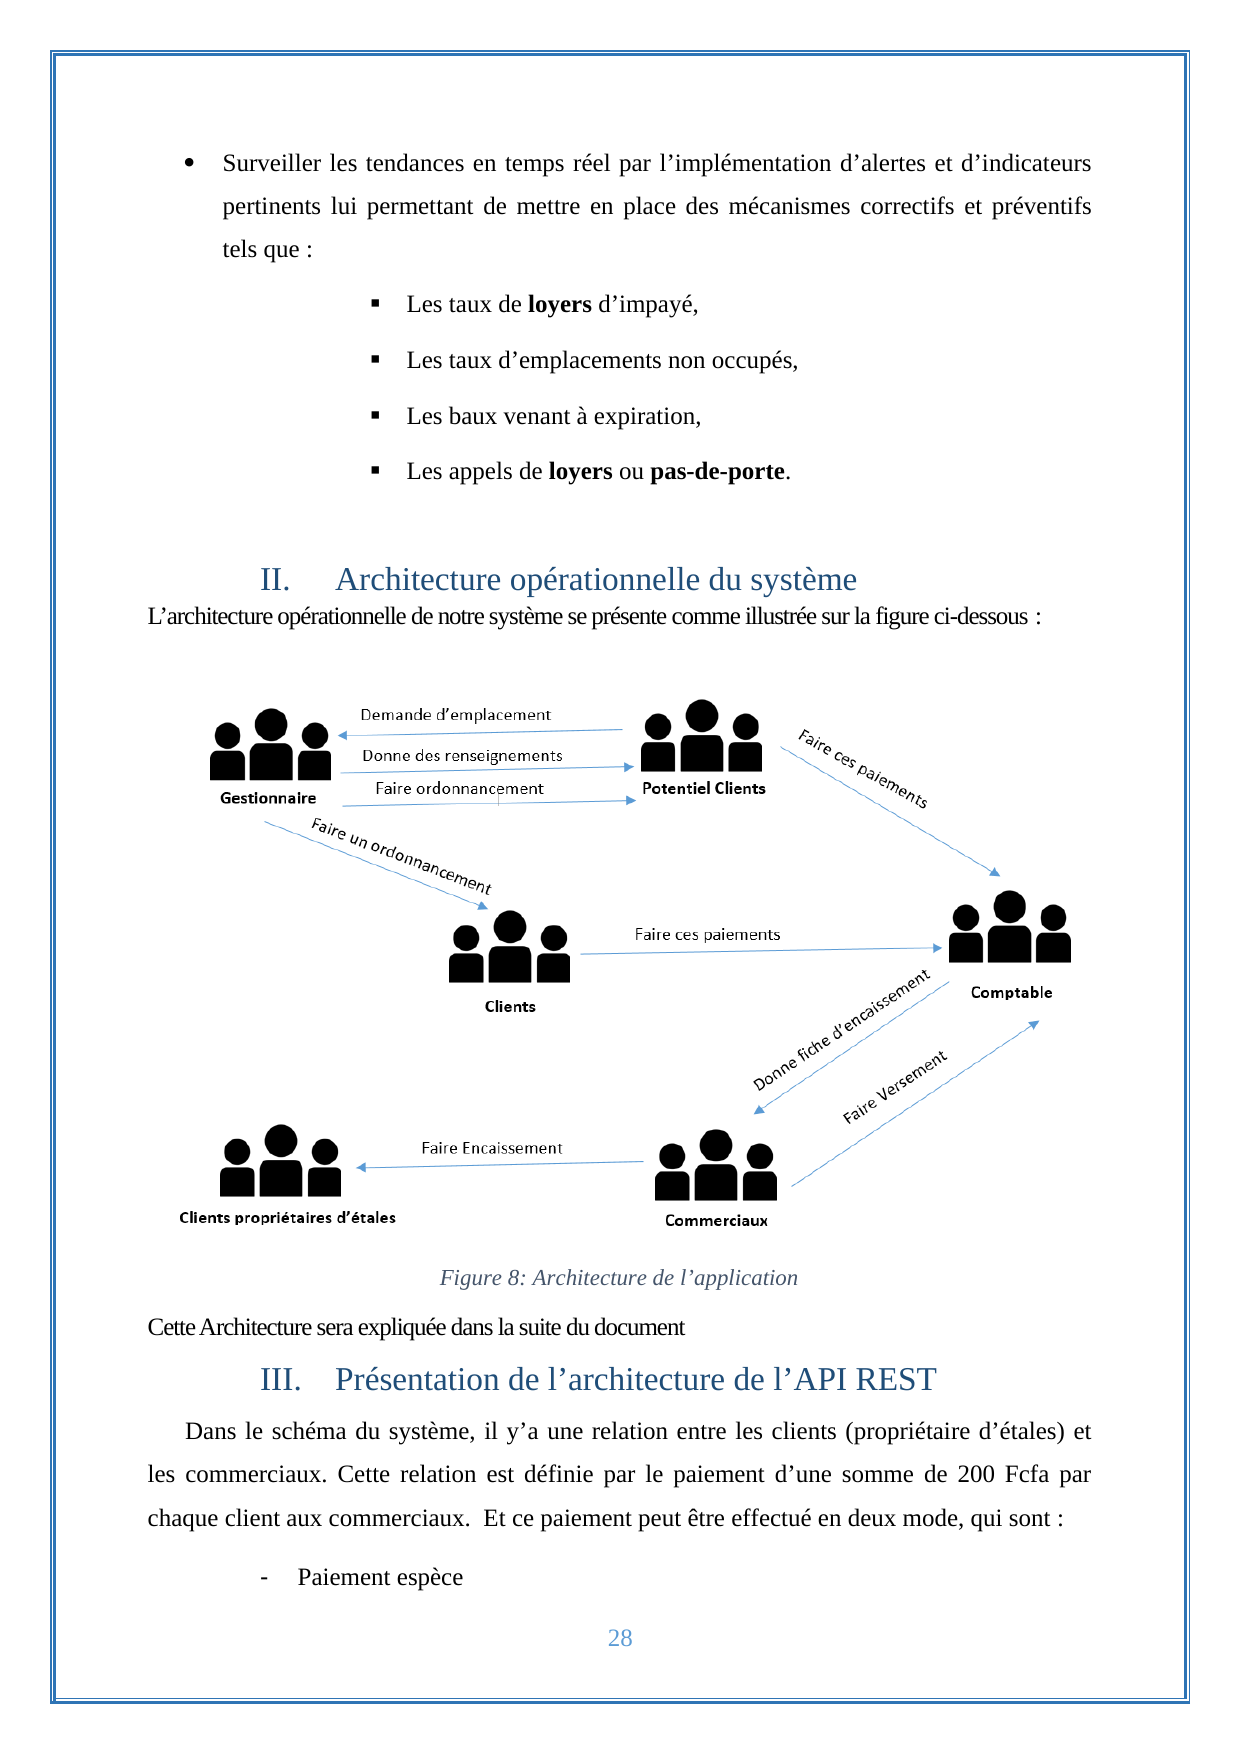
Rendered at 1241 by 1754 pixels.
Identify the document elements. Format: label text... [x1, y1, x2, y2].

list Les taux de loyers d’impayé, [369, 289, 1093, 318]
list Les taux d’emplacements non occupés, [369, 345, 1093, 374]
title Cette Architecture sera expliquée dans la suite du document [147, 1312, 1093, 1340]
list Les appels de loyers ou pas-de-porte. [369, 456, 1093, 485]
title L’architecture opérationnelle de notre système se présente comme illustrée sur la figure ci-dessous : [147, 601, 1093, 630]
list Paiement espèce [260, 1562, 1093, 1591]
list Surveiller les tendances en temps réel par l’implémentation d’alertes et d’indicateurs pertinents lui permettant de mettre en place des mécanismes correctifs et préventifs tels que : [185, 148, 1093, 263]
subtitle Architecture opérationnelle du système [260, 560, 1093, 598]
text Figure 8: Architecture de l’application [147, 1264, 1093, 1291]
text Dans le schéma du système, il y’a une relation entre les clients (propriétaire d’étales) et les commerciaux. Cette relation est définie par le paiement d’une somme de 200 Fcfa par chaque client aux commerciaux. Et ce paiement peut être effectué en deux mode, qui sont : [147, 1416, 1093, 1531]
subtitle Présentation de l’architecture de l’API REST [260, 1359, 1093, 1397]
picture [163, 659, 1087, 1235]
list Les baux venant à expiration, [369, 401, 1093, 429]
